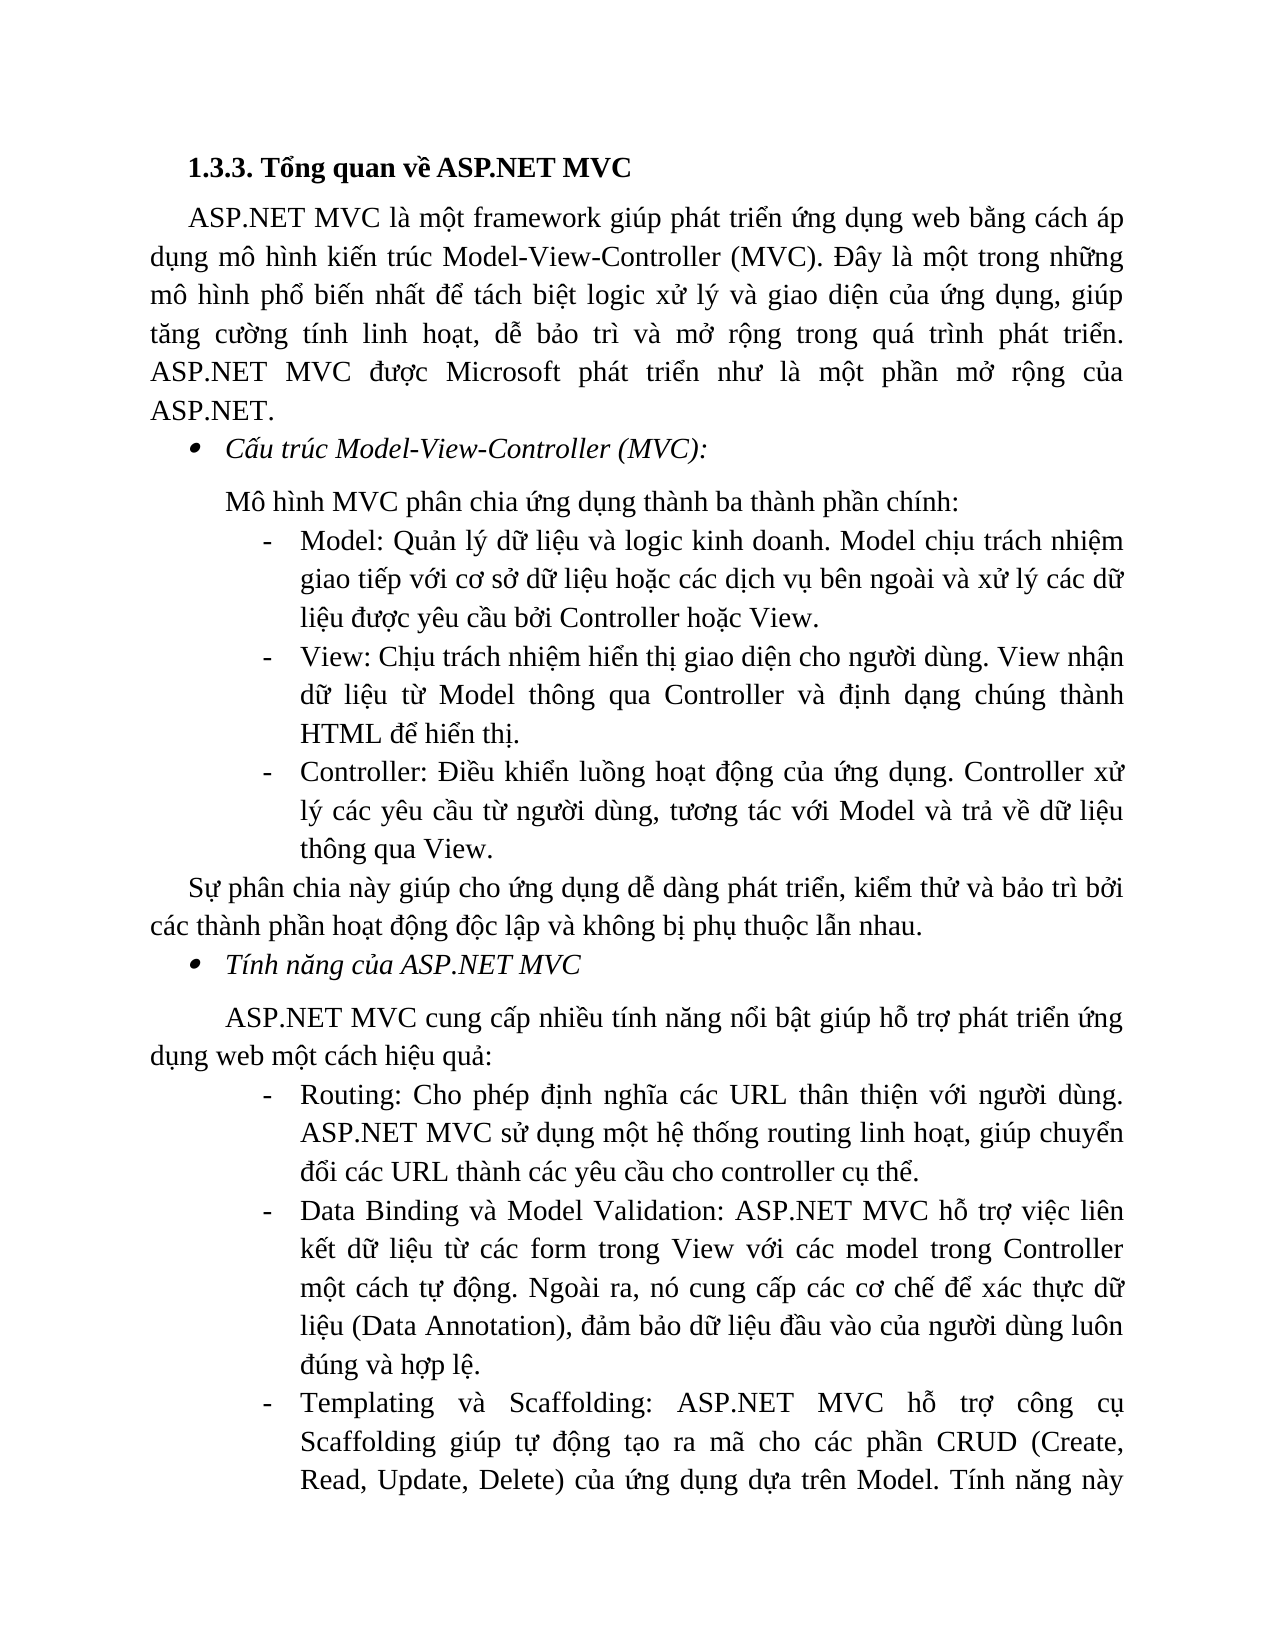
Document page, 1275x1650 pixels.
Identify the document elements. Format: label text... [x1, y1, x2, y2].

text ASP.NET MVC là một framework giúp phát triển ứng dụng web bằng cách áp dụng mô hình kiến trúc Model-View-Controller (MVC). Đây là một trong những mô hình phổ biến nhất để tách biệt logic xử lý và giao diện của ứng dụng, giúp tăng cường tính linh hoạt, dễ bảo trì và mở rộng trong quá trình phát triển. ASP.NET MVC được Microsoft phát triển như là một phần mở rộng của ASP.NET. [150, 200, 1125, 427]
list Data Binding và Model Validation: ASP.NET MVC hỗ trợ việc liên kết dữ liệu từ các form trong View với các model trong Controller một cách tự động. Ngoài ra, nó cung cấp các cơ chế để xác thực dữ liệu (Data Annotation), đảm bảo dữ liệu đầu vào của người dùng luôn đúng và hợp lệ. [262, 1193, 1125, 1380]
list Routing: Cho phép định nghĩa các URL thân thiện với người dùng. ASP.NET MVC sử dụng một hệ thống routing linh hoạt, giúp chuyển đổi các URL thành các yêu cầu cho controller cụ thể. [262, 1077, 1125, 1188]
text Sự phân chia này giúp cho ứng dụng dễ dàng phát triển, kiểm thử và bảo trì bởi các thành phần hoạt động độc lập và không bị phụ thuộc lẫn nhau. [150, 870, 1125, 942]
list Tính năng của ASP.NET MVC [187, 947, 1125, 981]
text Mô hình MVC phân chia ứng dụng thành ba thành phần chính: [150, 484, 1125, 518]
list View: Chịu trách nhiệm hiển thị giao diện cho người dùng. View nhận dữ liệu từ Model thông qua Controller và định dạng chúng thành HTML để hiển thị. [262, 639, 1125, 749]
list Controller: Điều khiển luồng hoạt động của ứng dụng. Controller xử lý các yêu cầu từ người dùng, tương tác với Model và trả về dữ liệu thông qua View. [262, 754, 1125, 865]
list Model: Quản lý dữ liệu và logic kinh doanh. Model chịu trách nhiệm giao tiếp với cơ sở dữ liệu hoặc các dịch vụ bên ngoài và xử lý các dữ liệu được yêu cầu bởi Controller hoặc View. [262, 523, 1125, 634]
text 1.3.3. Tổng quan về ASP.NET MVC [187, 150, 1125, 183]
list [262, 1385, 1125, 1496]
text ASP.NET MVC cung cấp nhiều tính năng nổi bật giúp hỗ trợ phát triển ứng dụng web một cách hiệu quả: [150, 1000, 1125, 1072]
list Cấu trúc Model-View-Controller (MVC): [187, 432, 1125, 465]
